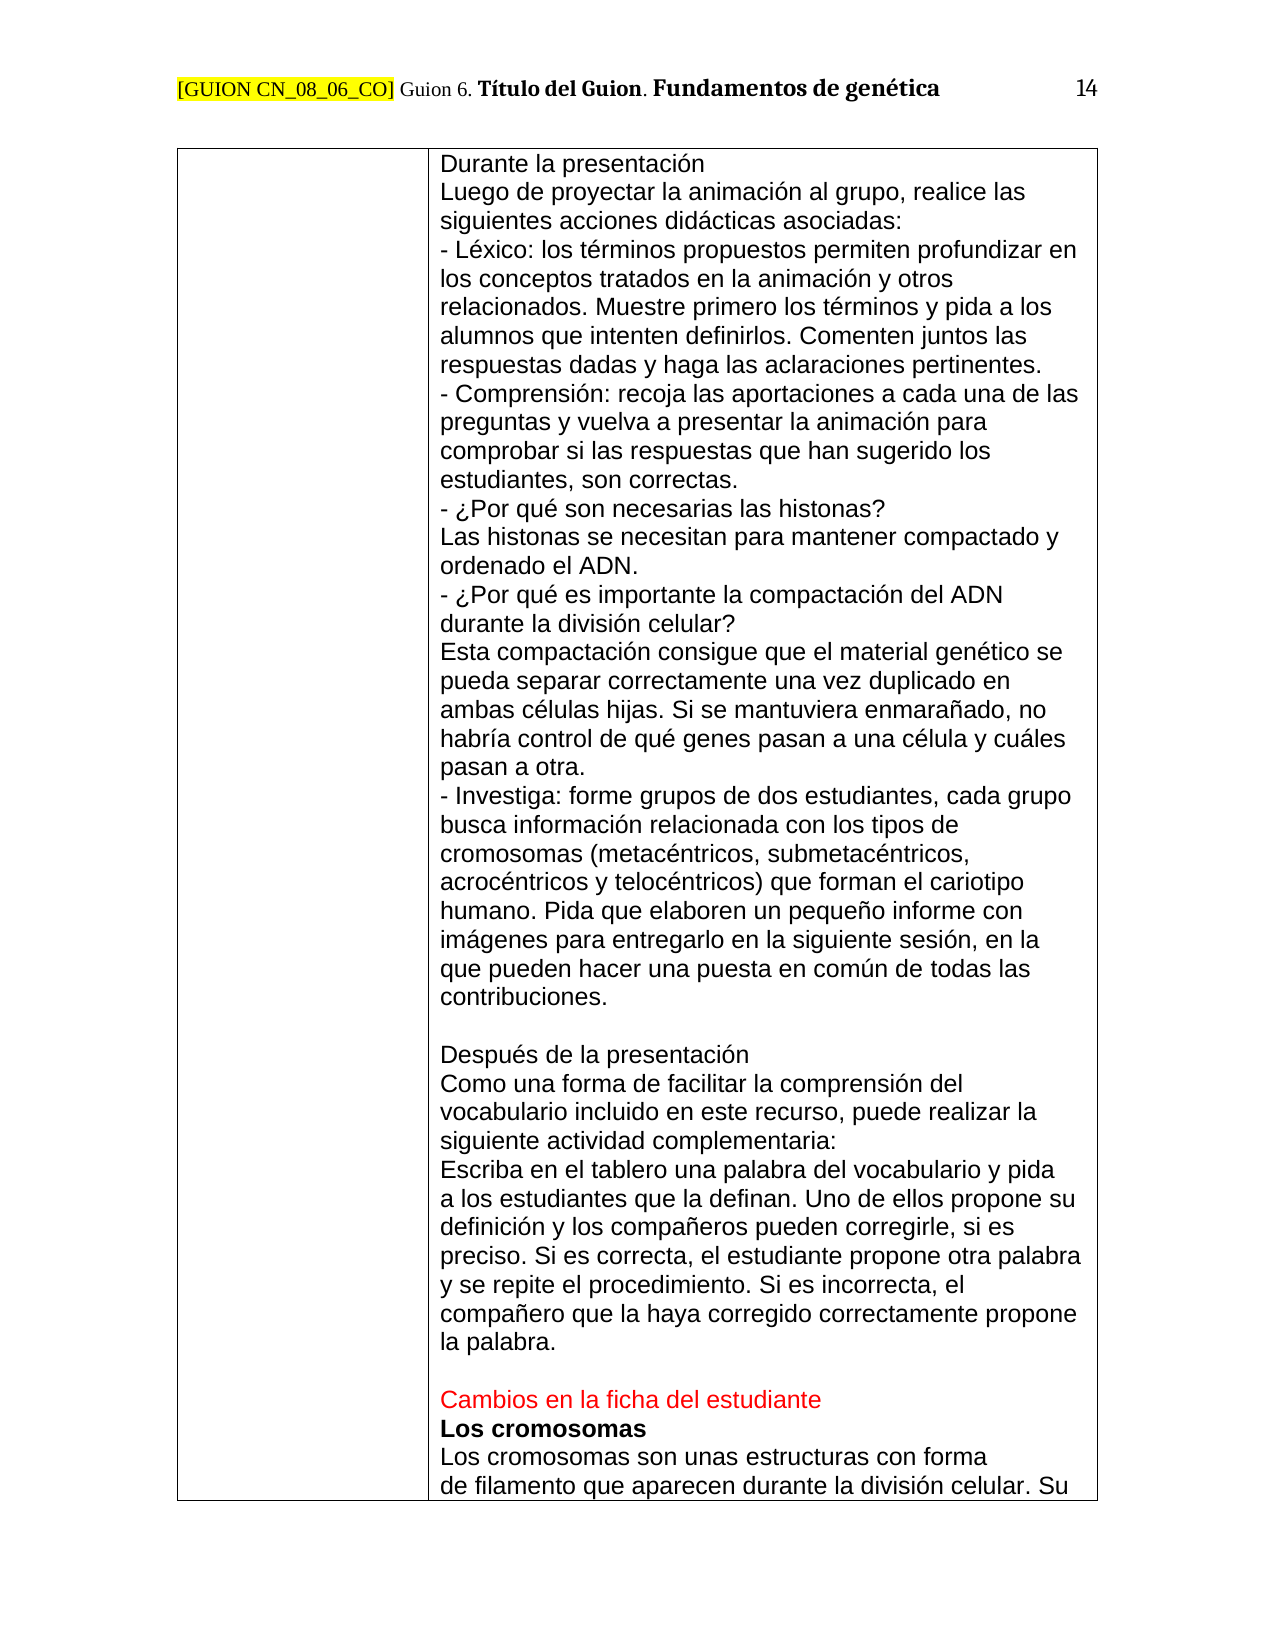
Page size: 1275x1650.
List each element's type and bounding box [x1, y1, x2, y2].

table_cell [429, 149, 1097, 1500]
table_cell [178, 149, 428, 1500]
